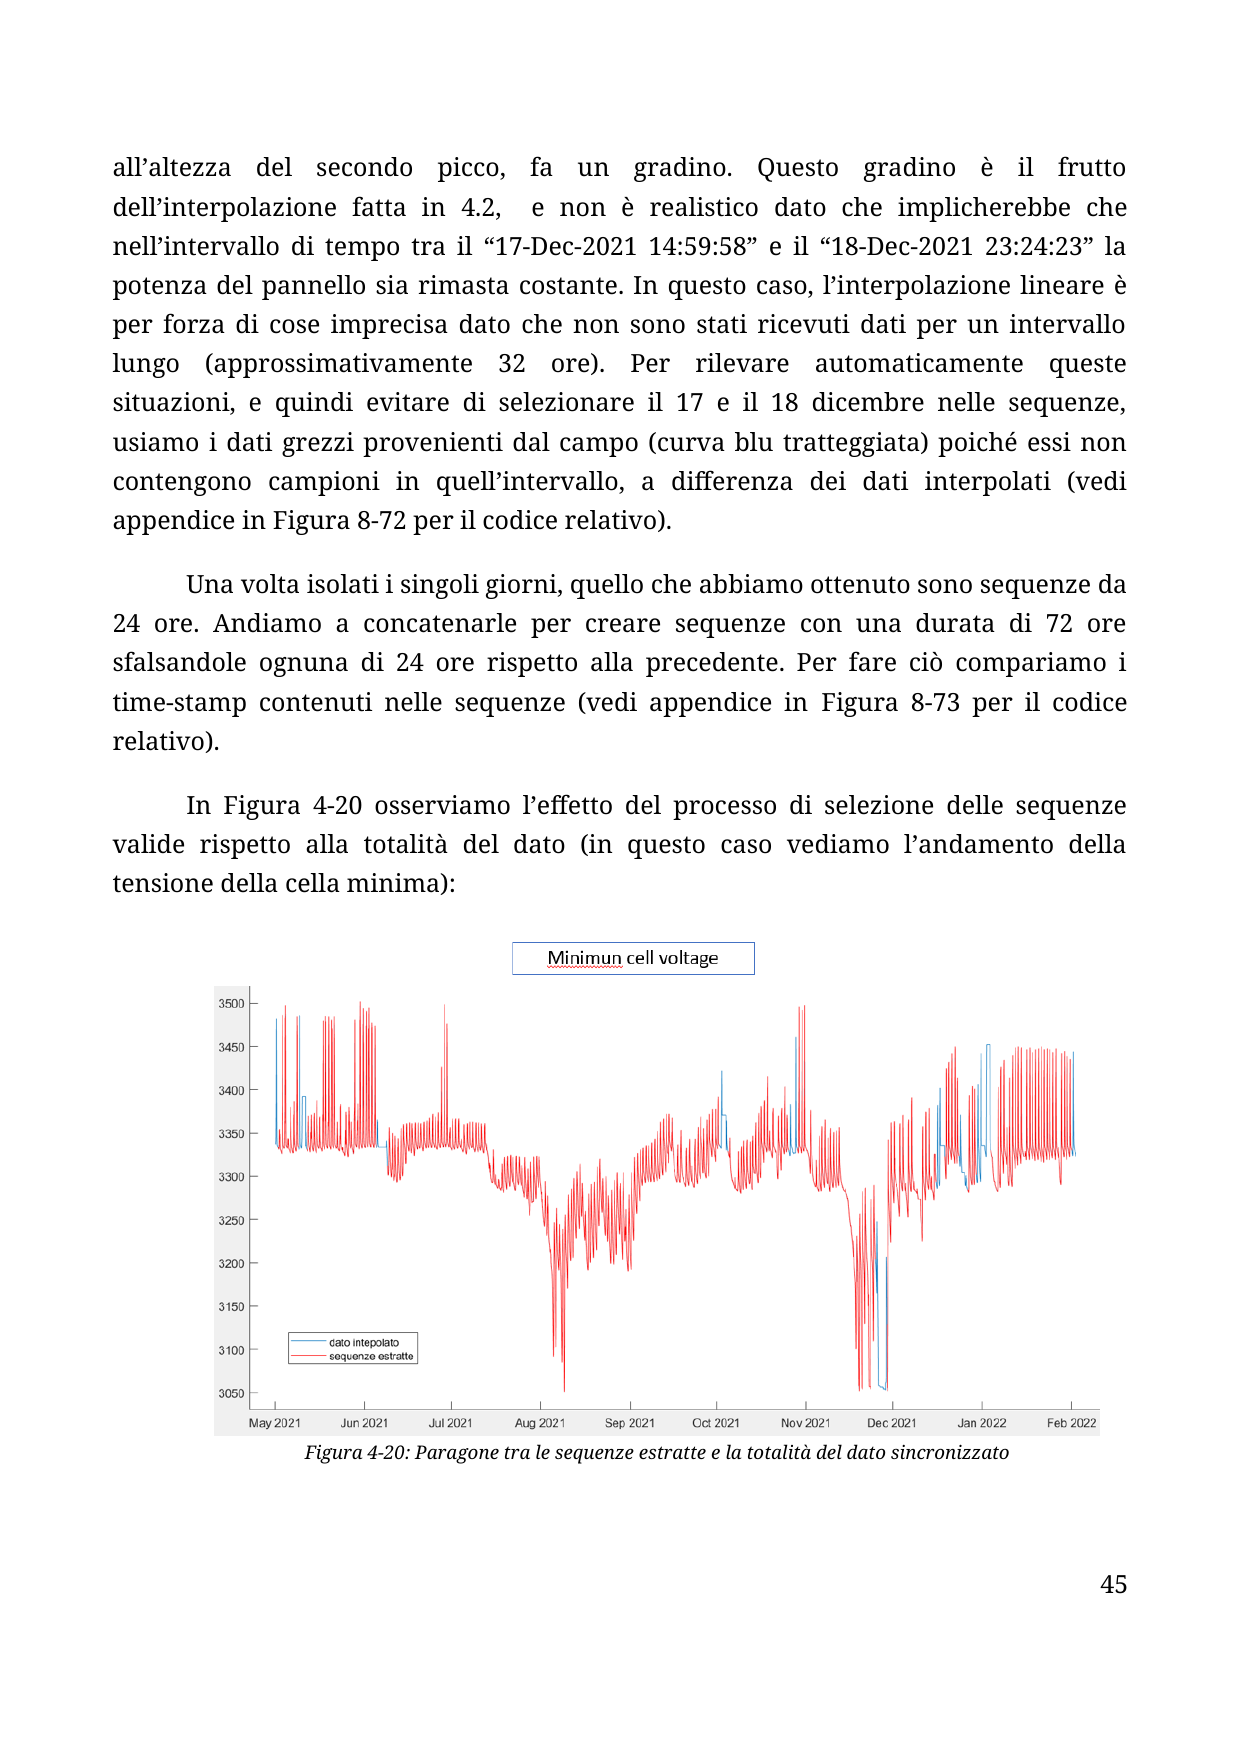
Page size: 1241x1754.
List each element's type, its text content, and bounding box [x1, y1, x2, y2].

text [112, 150, 1128, 537]
picture [214, 930, 1100, 1436]
